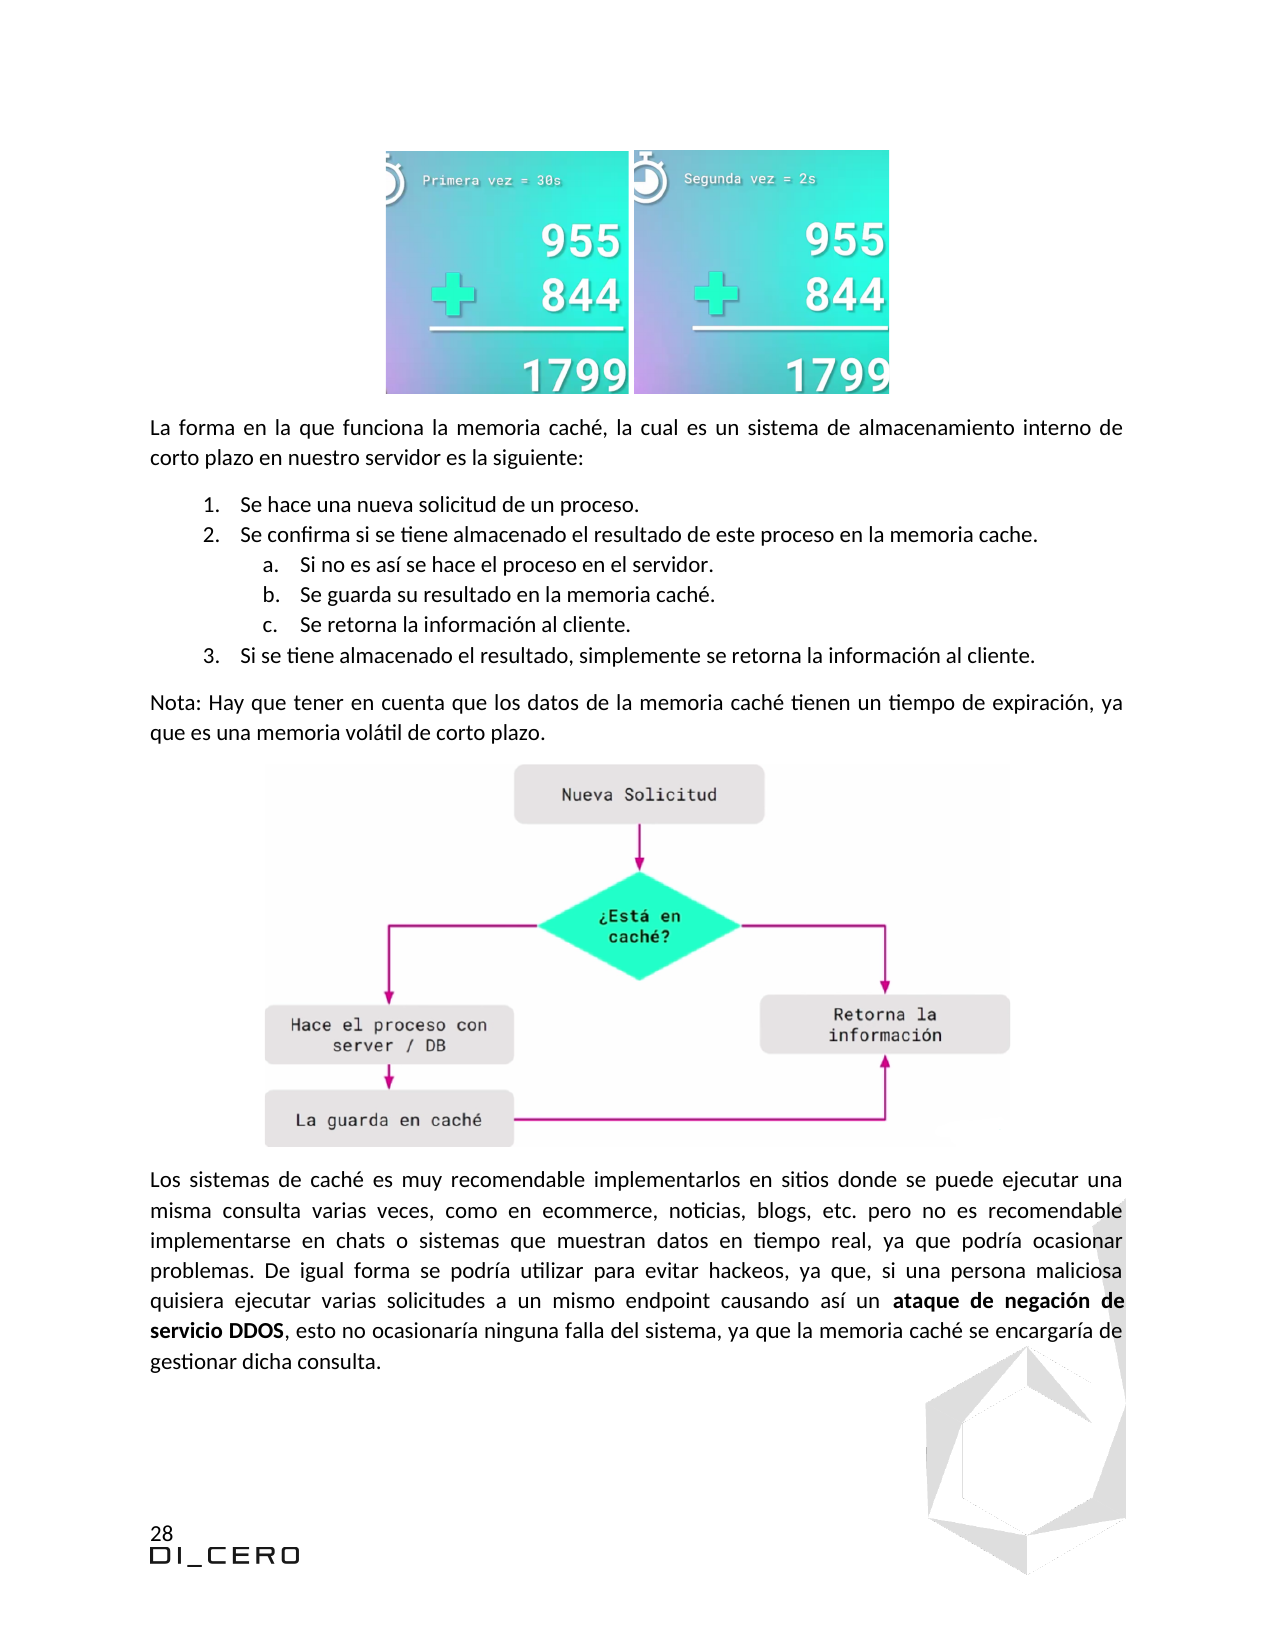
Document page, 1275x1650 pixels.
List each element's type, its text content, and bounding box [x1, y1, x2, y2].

list Se confirma si se tiene almacenado el resultado de este proceso en la memoria cache. [203, 520, 1125, 548]
text La forma en la que funciona la memoria caché, la cual es un sistema de almacenamiento interno de corto plazo en nuestro servidor es la siguiente: [150, 413, 1125, 471]
list Se hace una nueva solicitud de un proceso. [203, 490, 1125, 518]
picture [264, 764, 1011, 1147]
list Se guarda su resultado en la memoria caché. [262, 580, 1125, 608]
list Si no es así se hace el proceso en el servidor. [262, 550, 1125, 578]
list Se retorna la información al cliente. [262, 611, 1125, 639]
picture [925, 1198, 1126, 1575]
text Los sistemas de caché es muy recomendable implementarlos en sitios donde se puede ejecutar una misma consulta varias veces, como en ecommerce, noticias, blogs, etc. pero no es recomendable implementarse en chats o sistemas que muestran datos en tiempo real, ya que podría ocasionar problemas. De igual forma se podría utilizar para evitar hackeos, ya que, si una persona maliciosa quisiera ejecutar varias solicitudes a un mismo endpoint causando así un ataque de negación de servicio DDOS, esto no ocasionaría ninguna falla del sistema, ya que la memoria caché se encargaría de gestionar dicha consulta. [150, 1166, 1125, 1375]
text Nota: Hay que tener en cuenta que los datos de la memoria caché tienen un tiempo de expiración, ya que es una memoria volátil de corto plazo. [150, 688, 1125, 746]
picture [150, 1547, 299, 1567]
picture [385, 151, 629, 394]
list Si se tiene almacenado el resultado, simplemente se retorna la información al cliente. [203, 641, 1125, 669]
picture [634, 150, 890, 394]
